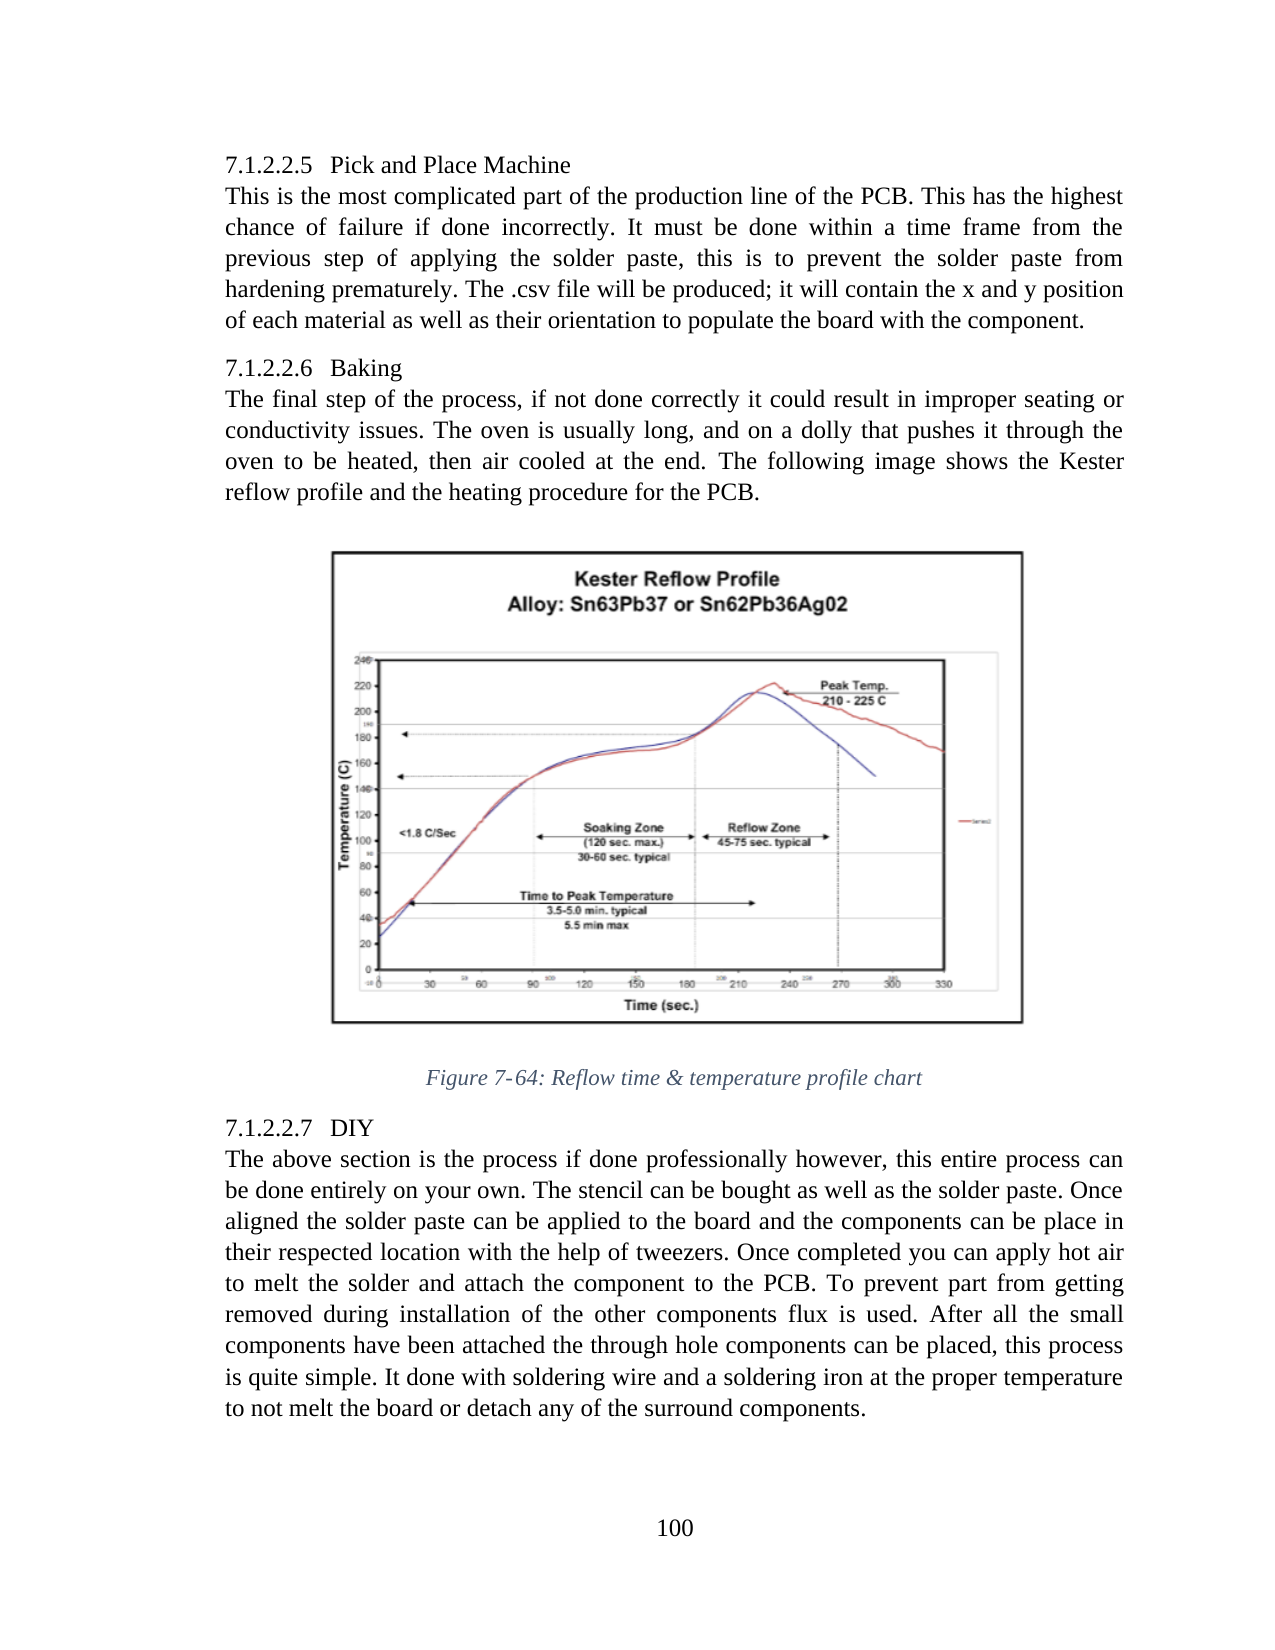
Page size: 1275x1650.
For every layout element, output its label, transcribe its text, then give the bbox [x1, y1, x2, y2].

text The above section is the process if done professionally however, this entire process can be done entirely on your own. The stencil can be bought as well as the solder paste. Once aligned the solder paste can be applied to the board and the components can be place in their respected location with the help of tweezers. Once completed you can apply hot air to melt the solder and attach the component to the PCB. To prevent part from getting removed during installation of the other components flux is used. After all the small components have been attached the through hole components can be placed, this process is quite simple. It done with soldering wire and a soldering iron at the proper temperature to not melt the board or detach any of the surround components. [225, 1144, 1125, 1421]
subtitle Baking [225, 353, 1125, 382]
subtitle DIY [225, 1113, 1125, 1142]
picture [300, 524, 1050, 1046]
text This is the most complicated part of the production line of the PCB. This has the highest chance of failure if done incorrectly. It must be done within a time frame from the previous step of applying the solder paste, this is to prevent the solder paste from hardening prematurely. The .csv file will be produced; it will contain the x and y position of each material as well as their orientation to populate the board with the component. [225, 181, 1125, 334]
text The final step of the process, if not done correctly it could result in improper seating or conductivity issues. The oven is usually long, and on a dolly that pushes it through the oven to be heated, then air cooled at the end. The following image shows the Kester reflow profile and the heating procedure for the PCB. [225, 384, 1125, 506]
subtitle Pick and Place Machine [225, 150, 1125, 179]
